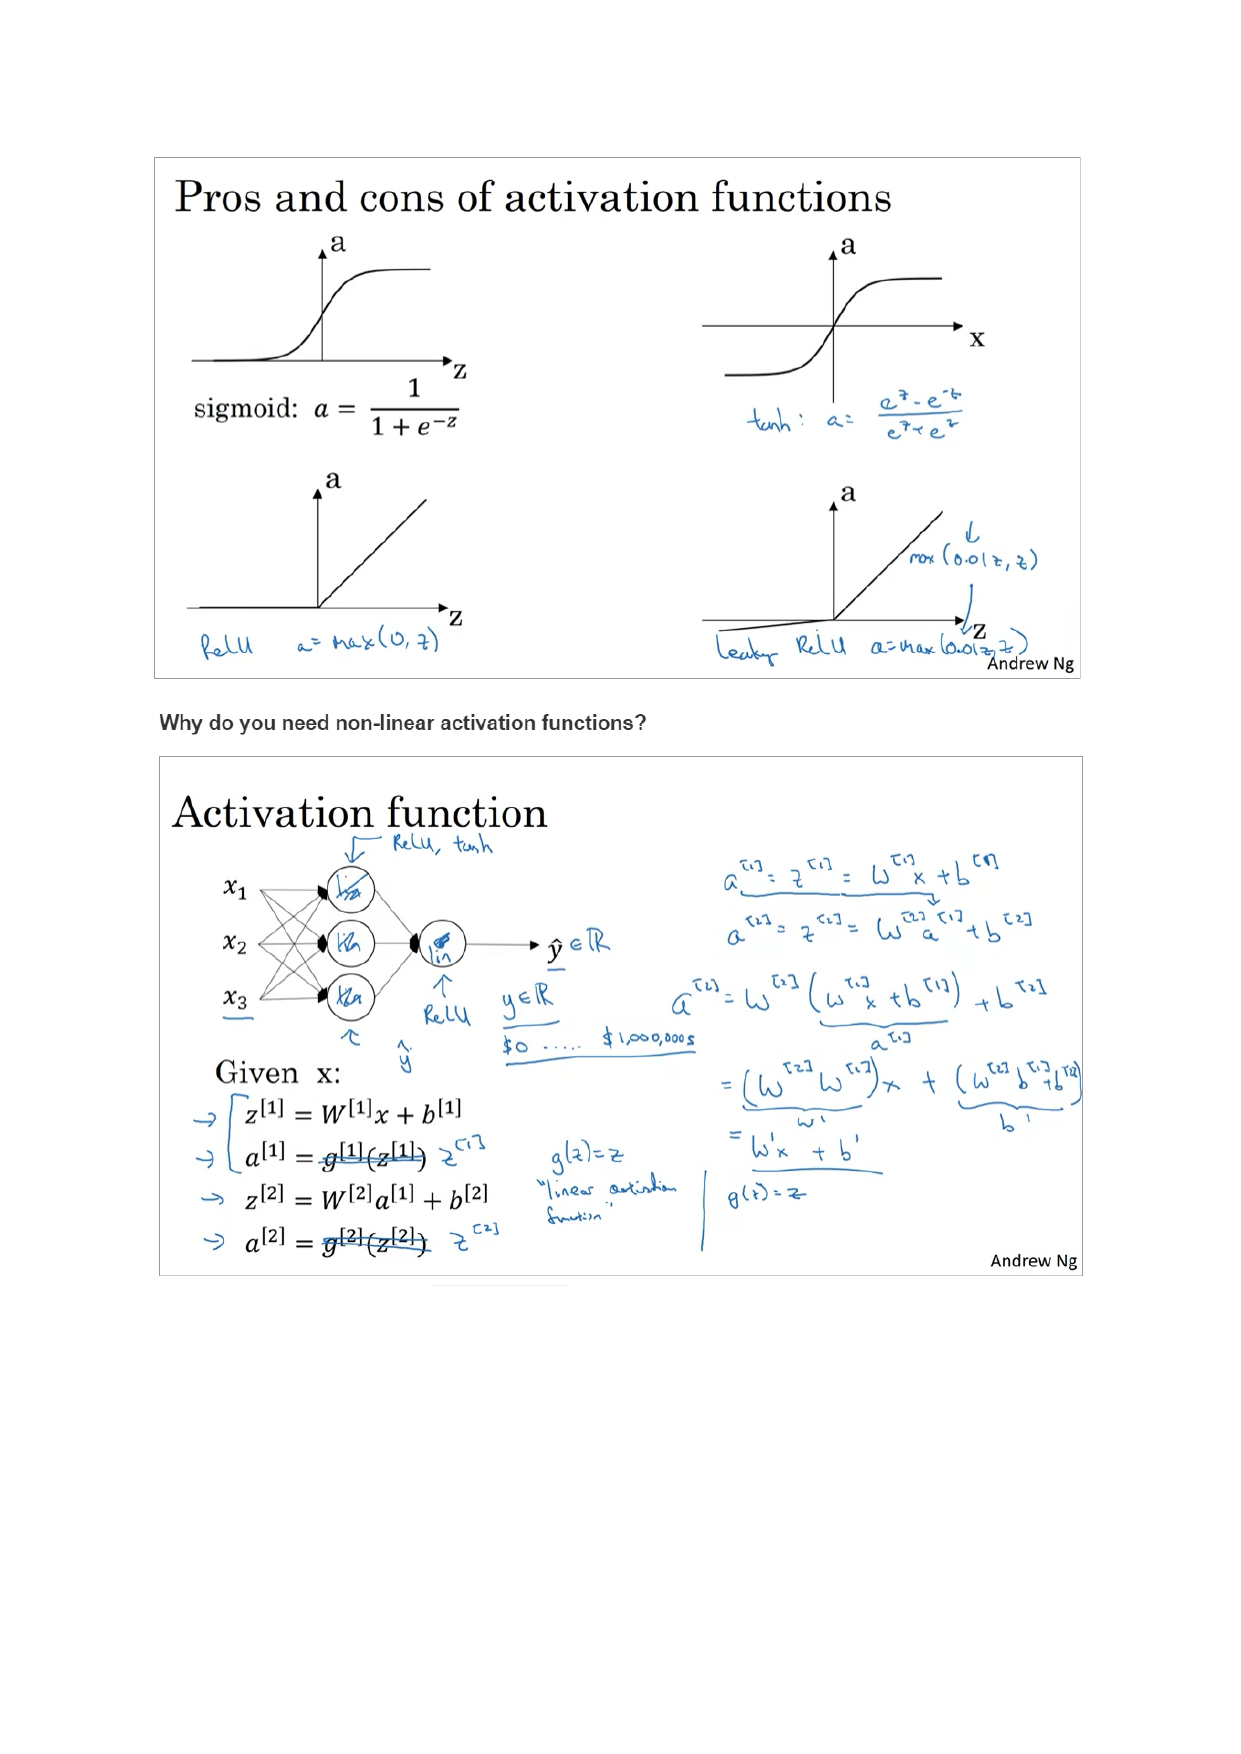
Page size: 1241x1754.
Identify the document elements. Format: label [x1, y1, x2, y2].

picture [150, 150, 1091, 685]
picture [150, 703, 1091, 1286]
